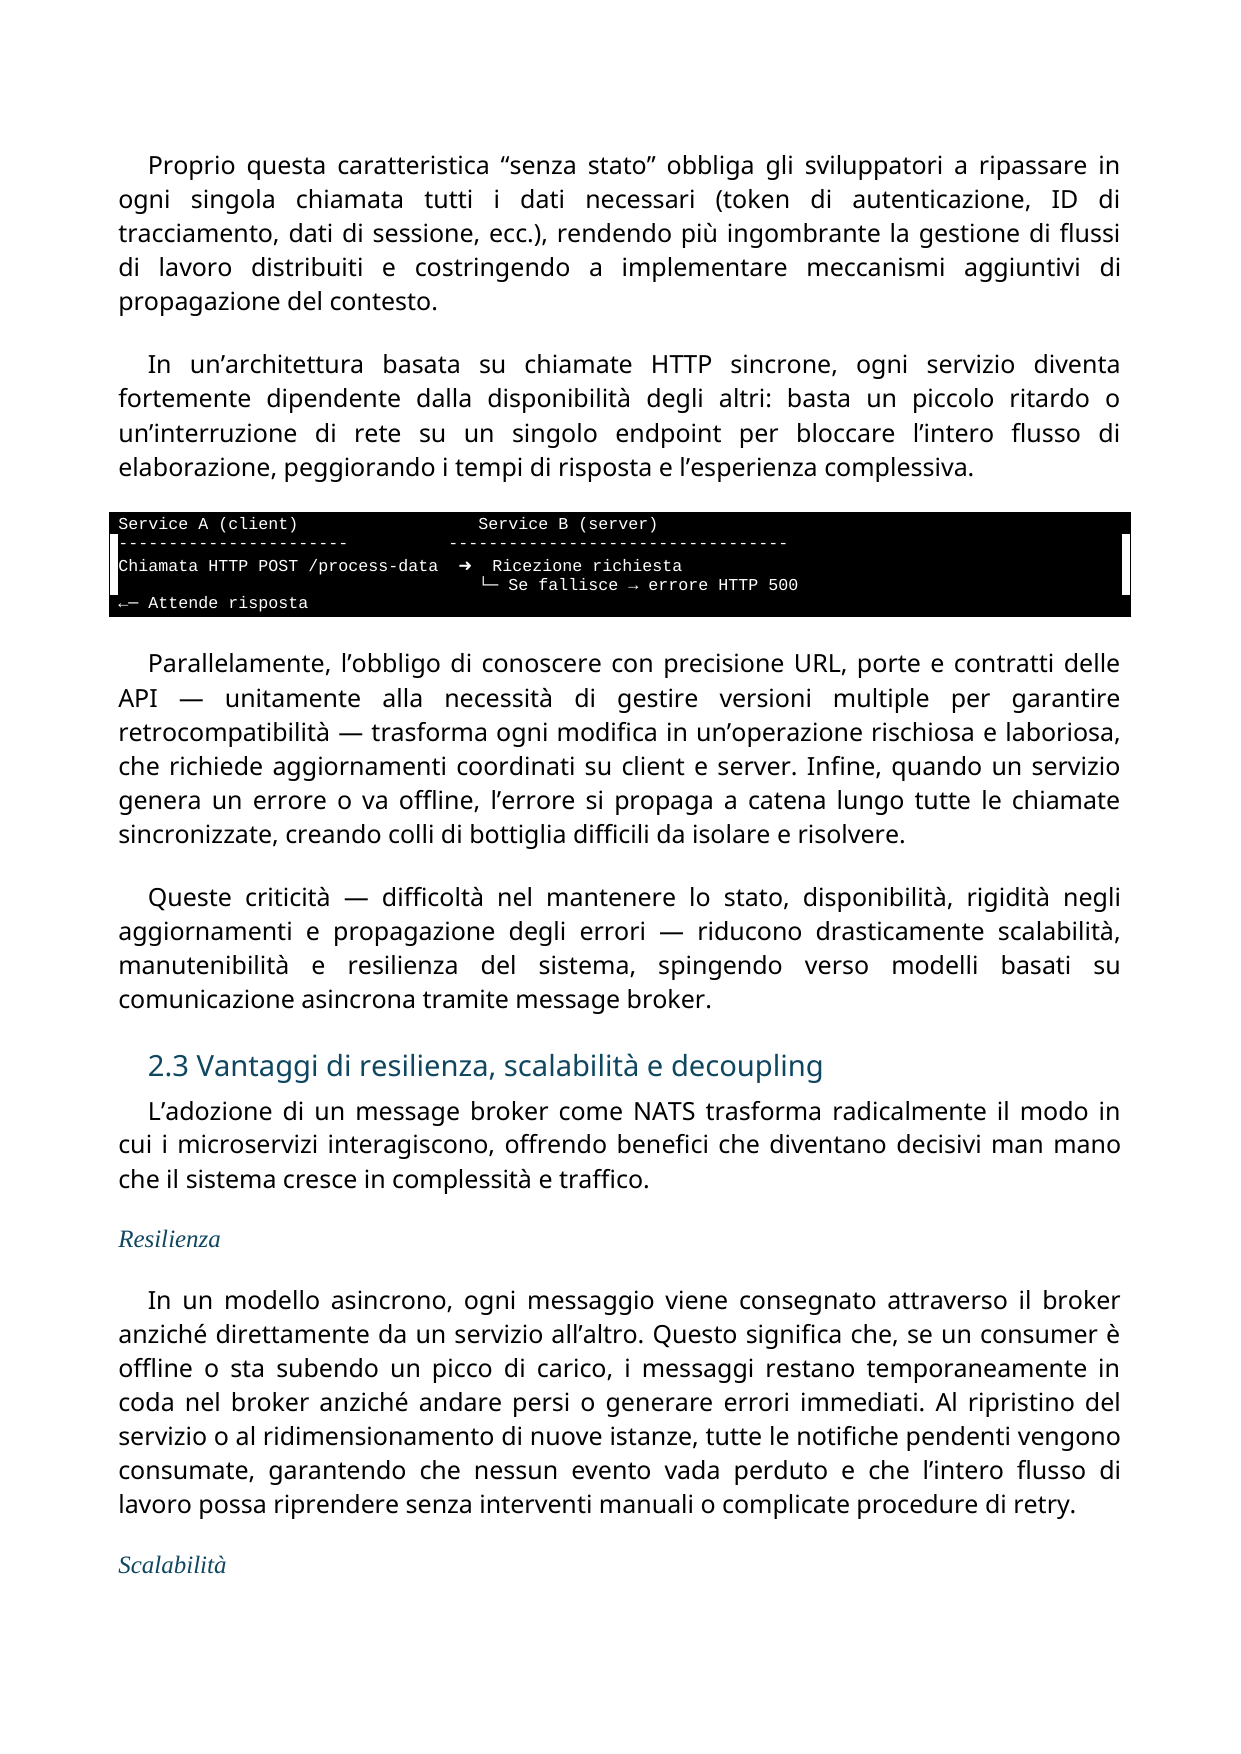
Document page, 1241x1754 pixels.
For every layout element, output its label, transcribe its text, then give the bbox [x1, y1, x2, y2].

subtitle 2.3 Vantaggi di resilienza, scalabilità e decoupling [118, 1045, 1122, 1085]
text Service A (client) Service B (server) [110, 514, 1130, 534]
text ←─ Attende risposta [110, 592, 1130, 616]
text Queste criticità — difficoltà nel mantenere lo stato, disponibilità, rigidità negli aggiornamenti e propagazione degli errori — riducono drasticamente scalabilità, manutenibilità e resilienza del sistema, spingendo verso modelli basati su comunicazione asincrona tramite message broker. [118, 880, 1122, 1016]
text Scalabilità [118, 1550, 1122, 1579]
text ----------------------- ---------------------------------- [118, 534, 1122, 553]
text Proprio questa caratteristica “senza stato” obbliga gli sviluppatori a ripassare in ogni singola chiamata tutti i dati necessari (token di autenticazione, ID di tracciamento, dati di sessione, ecc.), rendendo più ingombrante la gestione di flussi di lavoro distribuiti e costringendo a implementare meccanismi aggiuntivi di propagazione del contesto. [118, 148, 1122, 318]
text In un’architettura basata su chiamate HTTP sincrone, ogni servizio diventa fortemente dipendente dalla disponibilità degli altri: basta un piccolo ritardo o un’interruzione di rete su un singolo endpoint per bloccare l’intero flusso di elaborazione, peggiorando i tempi di risposta e l’esperienza complessiva. [118, 347, 1122, 483]
text └─ Se fallisce → errore HTTP 500 [118, 576, 1122, 592]
text Chiamata HTTP POST /process-data ➜ Ricezione richiesta [118, 553, 1122, 576]
text L’adozione di un message broker come NATS trasforma radicalmente il modo in cui i microservizi interagiscono, offrendo benefici che diventano decisivi man mano che il sistema cresce in complessità e traffico. [118, 1093, 1122, 1195]
text In un modello asincrono, ogni messaggio viene consegnato attraverso il broker anziché direttamente da un servizio all’altro. Questo significa che, se un consumer è offline o sta subendo un picco di carico, i messaggi restano temporaneamente in coda nel broker anziché andare persi o generare errori immediati. Al ripristino del servizio o al ridimensionamento di nuove istanze, tutte le notifiche pendenti vengono consumate, garantendo che nessun evento vada perduto e che l’intero flusso di lavoro possa riprendere senza interventi manuali o complicate procedure di retry. [118, 1282, 1122, 1521]
text Resilienza [118, 1224, 1122, 1253]
text Parallelamente, l’obbligo di conoscere con precisione URL, porte e contratti delle API — unitamente alla necessità di gestire versioni multiple per garantire retrocompatibilità — trasforma ogni modifica in un’operazione rischiosa e laboriosa, che richiede aggiornamenti coordinati su client e server. Infine, quando un servizio genera un errore o va offline, l’errore si propaga a catena lungo tutte le chiamate sincronizzate, creando colli di bottiglia difficili da isolare e risolvere. [118, 646, 1122, 851]
